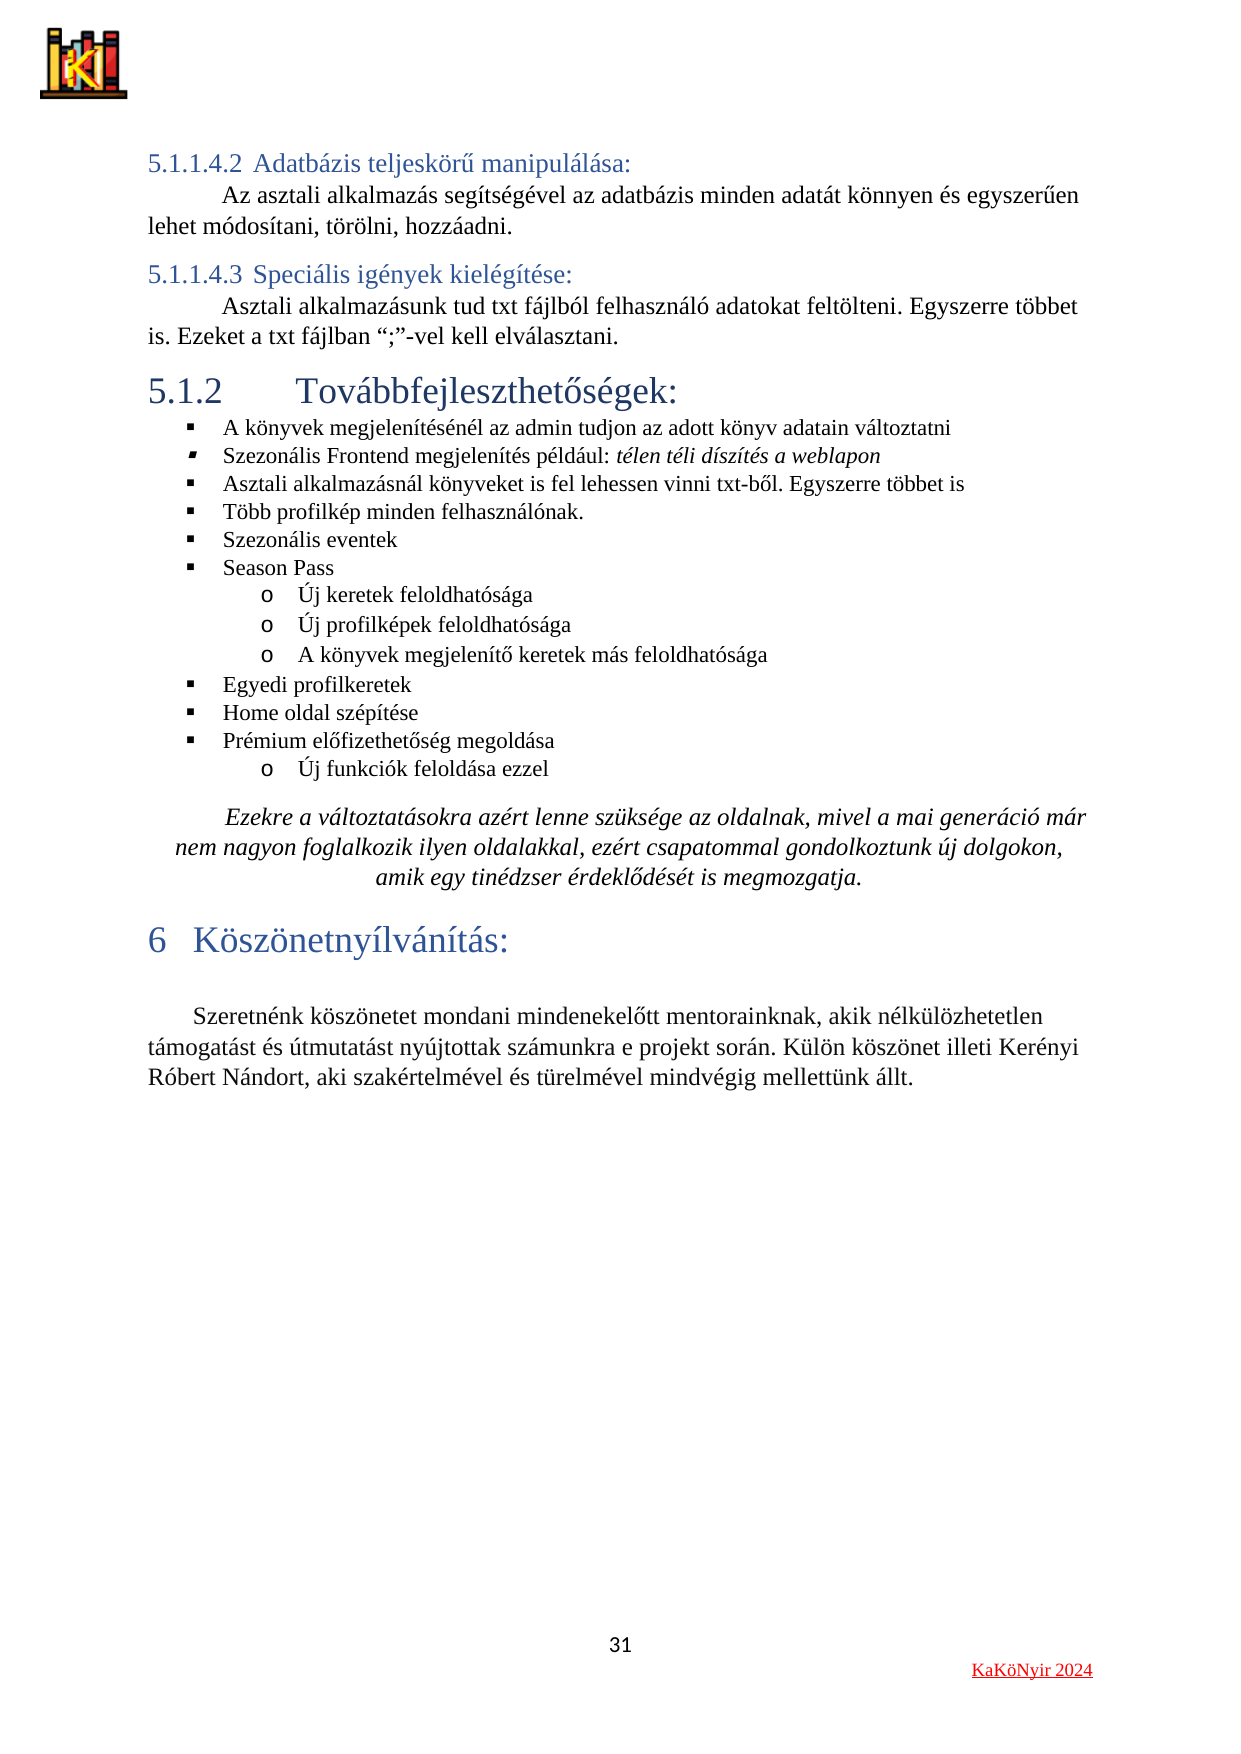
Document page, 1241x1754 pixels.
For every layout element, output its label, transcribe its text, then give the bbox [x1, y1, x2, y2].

subtitle Továbbfejleszthetőségek: [148, 368, 1093, 412]
list A könyvek megjelenítésénél az admin tudjon az adott könyv adatain változtatni [185, 414, 1093, 440]
list Asztali alkalmazásnál könyveket is fel lehessen vinni txt-ből. Egyszerre többet is [185, 470, 1093, 496]
list Új funkciók feloldása ezzel [260, 755, 1093, 783]
list Season Pass [185, 554, 1093, 580]
list Új profilképek feloldhatósága [260, 611, 1093, 640]
text Ezekre a változtatásokra azért lenne szüksége az oldalnak, mivel a mai generáció már nem nagyon foglalkozik ilyen oldalakkal, ezért csapatommal gondolkoztunk új dolgokon, amik egy tinédzser érdeklődését is megmozgatja. [148, 802, 1093, 891]
list A könyvek megjelenítő keretek más feloldhatósága [260, 641, 1093, 669]
list Új keretek feloldhatósága [260, 582, 1093, 610]
subtitle Köszönetnyílvánítás: [148, 918, 1093, 961]
subtitle Adatbázis teljeskörű manipulálása: [148, 148, 1093, 179]
list Több profilkép minden felhasználónak. [185, 498, 1093, 524]
text Asztali alkalmazásunk tud txt fájlból felhasználó adatokat feltölteni. Egyszerre többet is. Ezeket a txt fájlban “;”-vel kell elválasztani. [148, 291, 1093, 350]
list Home oldal szépítése [185, 699, 1093, 726]
text Szeretnénk köszönetet mondani mindenekelőtt mentorainknak, akik nélkülözhetetlen támogatást és útmutatást nyújtottak számunkra e projekt során. Külön köszönet illeti Kerényi Róbert Nándort, aki szakértelmével és türelmével mindvégig mellettünk állt. [148, 1001, 1093, 1091]
list Szezonális eventek [185, 526, 1093, 552]
picture [40, 20, 128, 108]
text Az asztali alkalmazás segítségével az adatbázis minden adatát könnyen és egyszerűen lehet módosítani, törölni, hozzáadni. [148, 181, 1093, 240]
list Szezonális Frontend megjelenítés például: télen téli díszítés a weblapon [185, 442, 1093, 468]
list Prémium előfizethetőség megoldása [185, 727, 1093, 753]
list Egyedi profilkeretek [185, 671, 1093, 698]
subtitle Speciális igények kielégítése: [148, 258, 1093, 289]
